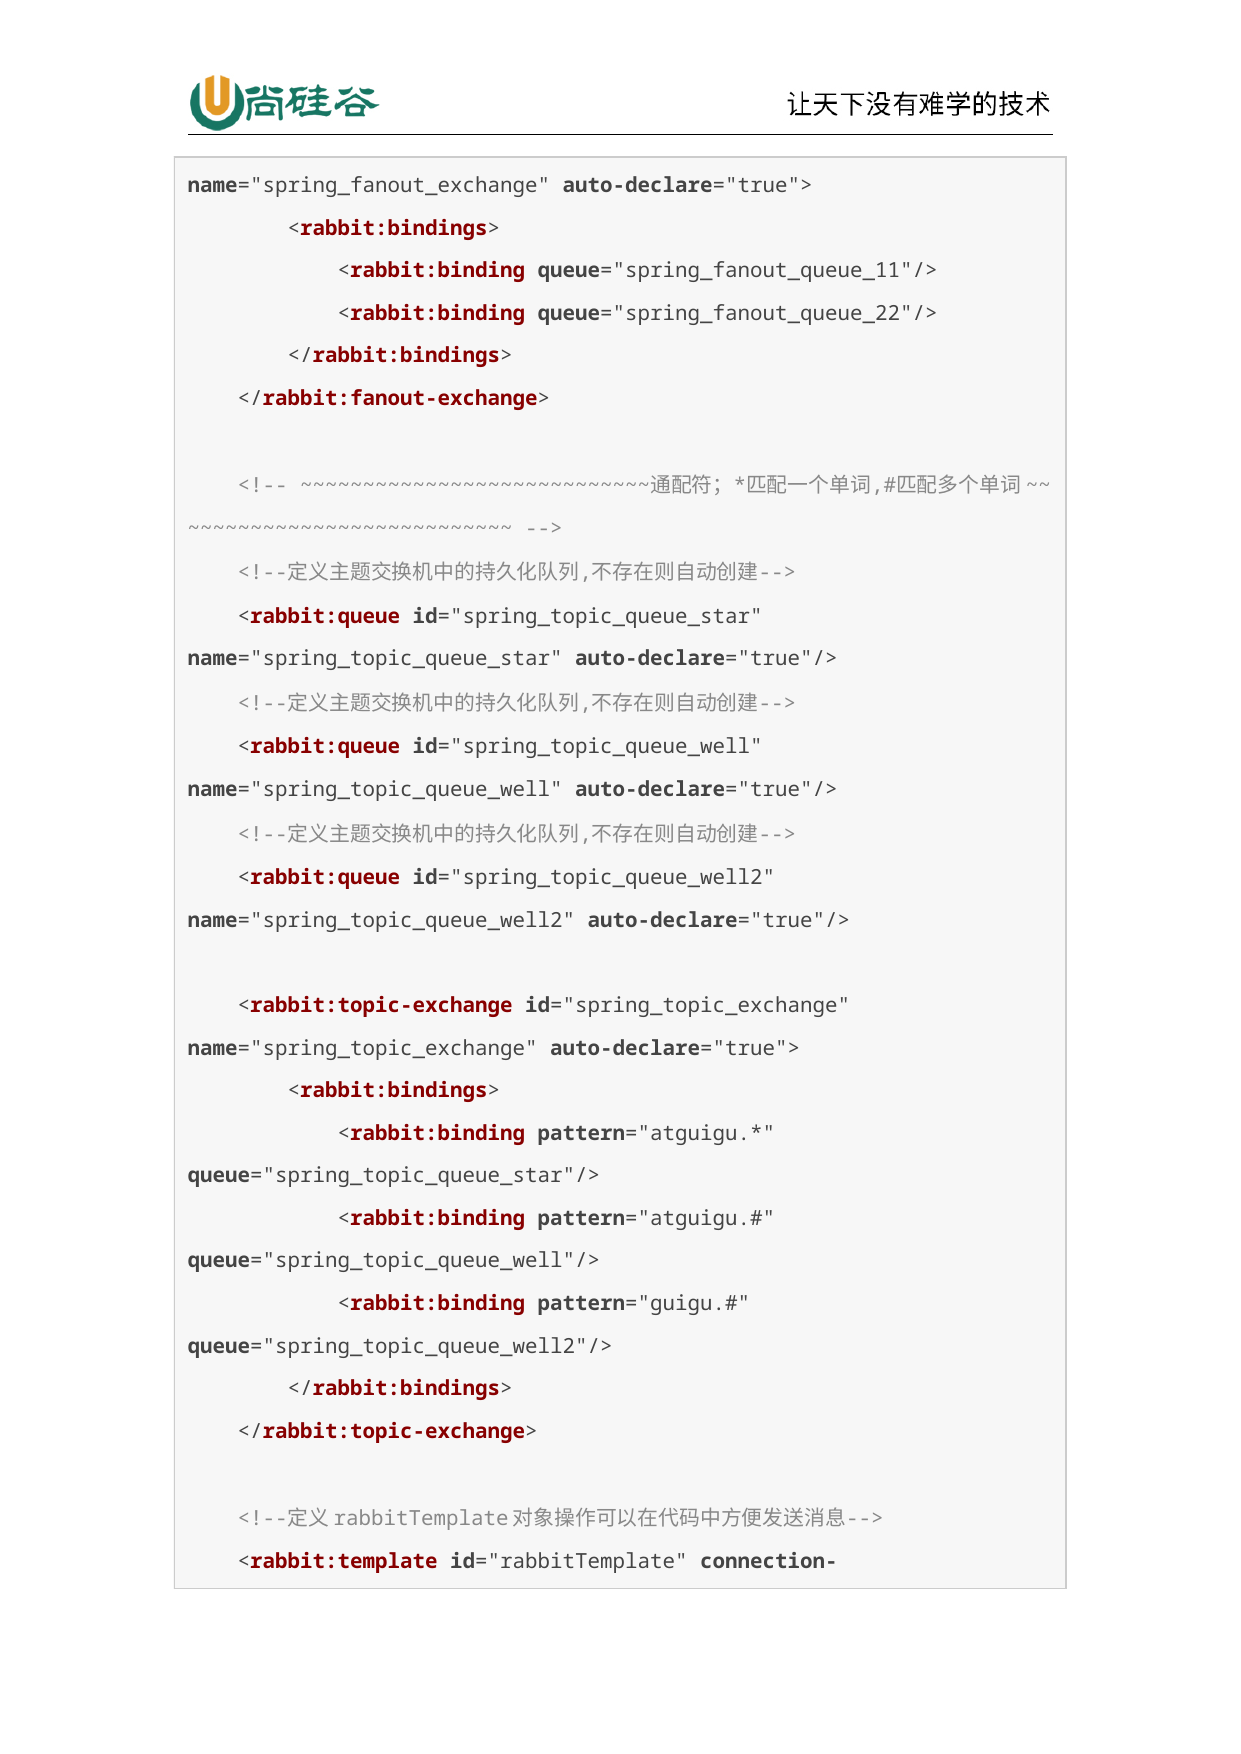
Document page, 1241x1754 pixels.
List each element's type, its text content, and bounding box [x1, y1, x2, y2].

text <!--定义主题交换机中的持久化队列,不存在则自动创建--> [175, 672, 1065, 716]
text <rabbit:binding pattern="atguigu.*" queue="spring_topic_queue_star"/> [175, 1104, 1065, 1189]
text <rabbit:bindings> [175, 1061, 1065, 1104]
text <!--定义主题交换机中的持久化队列,不存在则自动创建--> [175, 541, 1065, 586]
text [175, 1533, 1065, 1588]
text <!--定义主题交换机中的持久化队列,不存在则自动创建--> [175, 803, 1065, 847]
text <rabbit:bindings> [175, 199, 1065, 241]
text </rabbit:topic-exchange> [175, 1402, 1065, 1444]
text <rabbit:queue id="spring_topic_queue_well2" name="spring_topic_queue_well2" auto-declare="true"/> [175, 848, 1065, 933]
text <!-- ~~~~~~~~~~~~~~~~~~~~~~~~~~~~通配符；*匹配一个单词,#匹配多个单词 ~~~~~~~~~~~~~~~~~~~~~~~~~~~~ --> [175, 454, 1065, 541]
text <rabbit:binding pattern="atguigu.#" queue="spring_topic_queue_well"/> [175, 1189, 1065, 1274]
text <rabbit:queue id="spring_topic_queue_star" name="spring_topic_queue_star" auto-declare="true"/> [175, 587, 1065, 672]
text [175, 158, 1065, 199]
text <rabbit:queue id="spring_topic_queue_well" name="spring_topic_queue_well" auto-declare="true"/> [175, 717, 1065, 803]
text <rabbit:topic-exchange id="spring_topic_exchange" name="spring_topic_exchange" auto-declare="true"> [175, 976, 1065, 1061]
text <rabbit:binding pattern="guigu.#" queue="spring_topic_queue_well2"/> [175, 1274, 1065, 1359]
text </rabbit:bindings> [175, 327, 1065, 369]
text <rabbit:binding queue="spring_fanout_queue_11"/> [175, 241, 1065, 284]
text </rabbit:bindings> [175, 1359, 1065, 1402]
picture [187, 73, 1053, 132]
text <!--定义rabbitTemplate对象操作可以在代码中方便发送消息--> [175, 1487, 1065, 1532]
text <rabbit:binding queue="spring_fanout_queue_22"/> [175, 284, 1065, 326]
text </rabbit:fanout-exchange> [175, 369, 1065, 412]
